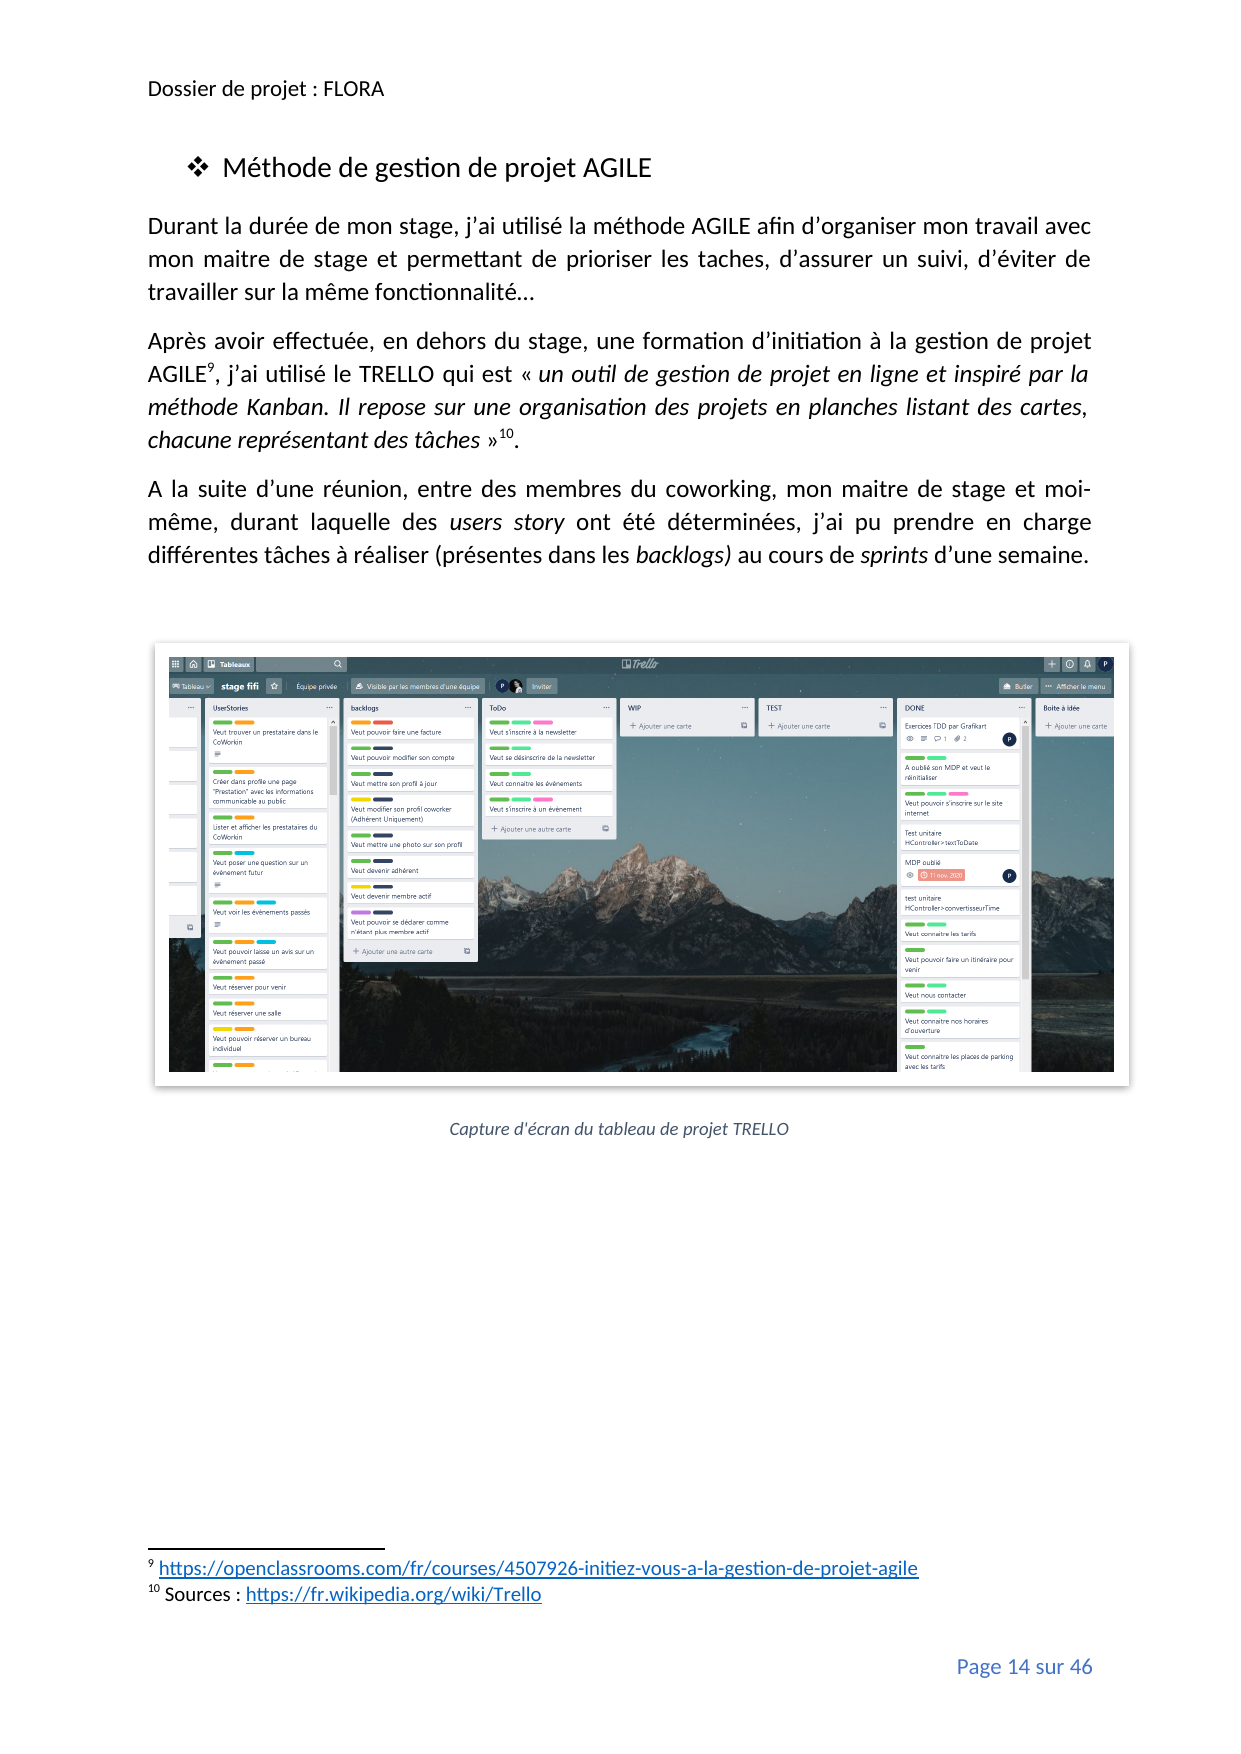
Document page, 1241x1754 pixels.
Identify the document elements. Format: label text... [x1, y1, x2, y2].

picture [169, 657, 1114, 1072]
text A la suite d’une réunion, entre des membres du coworking, mon maitre de stage et moi-même, durant laquelle des users story ont été déterminées, j’ai pu prendre en charge différentes tâches à réaliser (présentes dans les backlogs) au cours de sprints d’une semaine. [148, 473, 1093, 570]
text Durant la durée de mon stage, j’ai utilisé la méthode AGILE afin d’organiser mon travail avec mon maitre de stage et permettant de prioriser les taches, d’assurer un suivi, d’éviter de travailler sur la même fonctionnalité… [148, 210, 1093, 306]
text Capture d'écran du tableau de projet TRELLO [148, 1117, 1093, 1140]
text Après avoir effectuée, en dehors du stage, une formation d’initiation à la gestion de projet AGILE, j’ai utilisé le TRELLO qui est « un outil de gestion de projet en ligne et inspiré par la méthode Kanban. Il repose sur une organisation des projets en planches listant des cartes, chacune représentant des tâches ». [148, 325, 1093, 454]
subtitle Méthode de gestion de projet AGILE [185, 149, 1093, 185]
